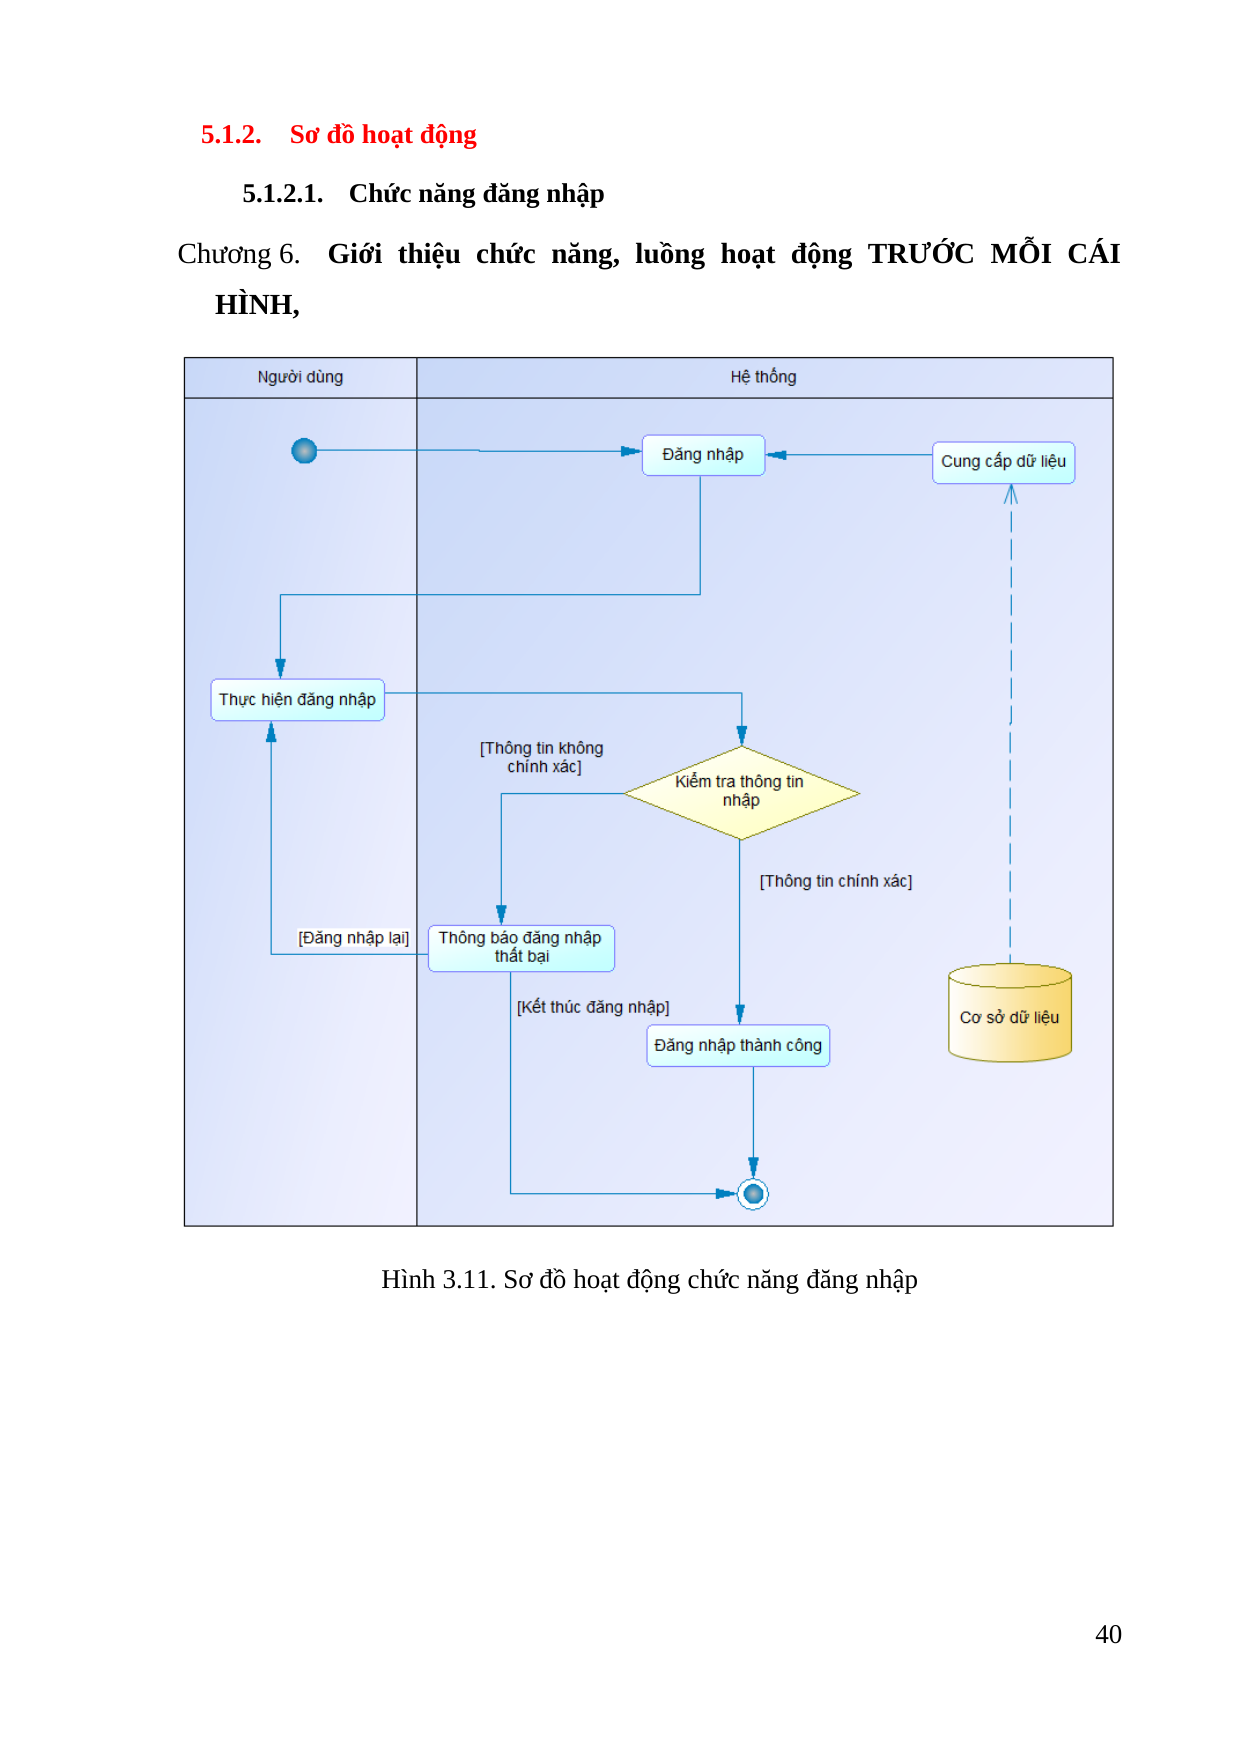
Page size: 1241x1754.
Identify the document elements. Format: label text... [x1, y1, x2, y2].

subtitle Sơ đồ hoạt động [201, 118, 1122, 149]
subtitle Giới thiệu chức năng, luồng hoạt động TRƯỚC MỖI CÁI HÌNH, [177, 236, 1122, 320]
picture [177, 349, 1123, 1236]
subtitle Chức năng đăng nhập [242, 177, 1122, 208]
